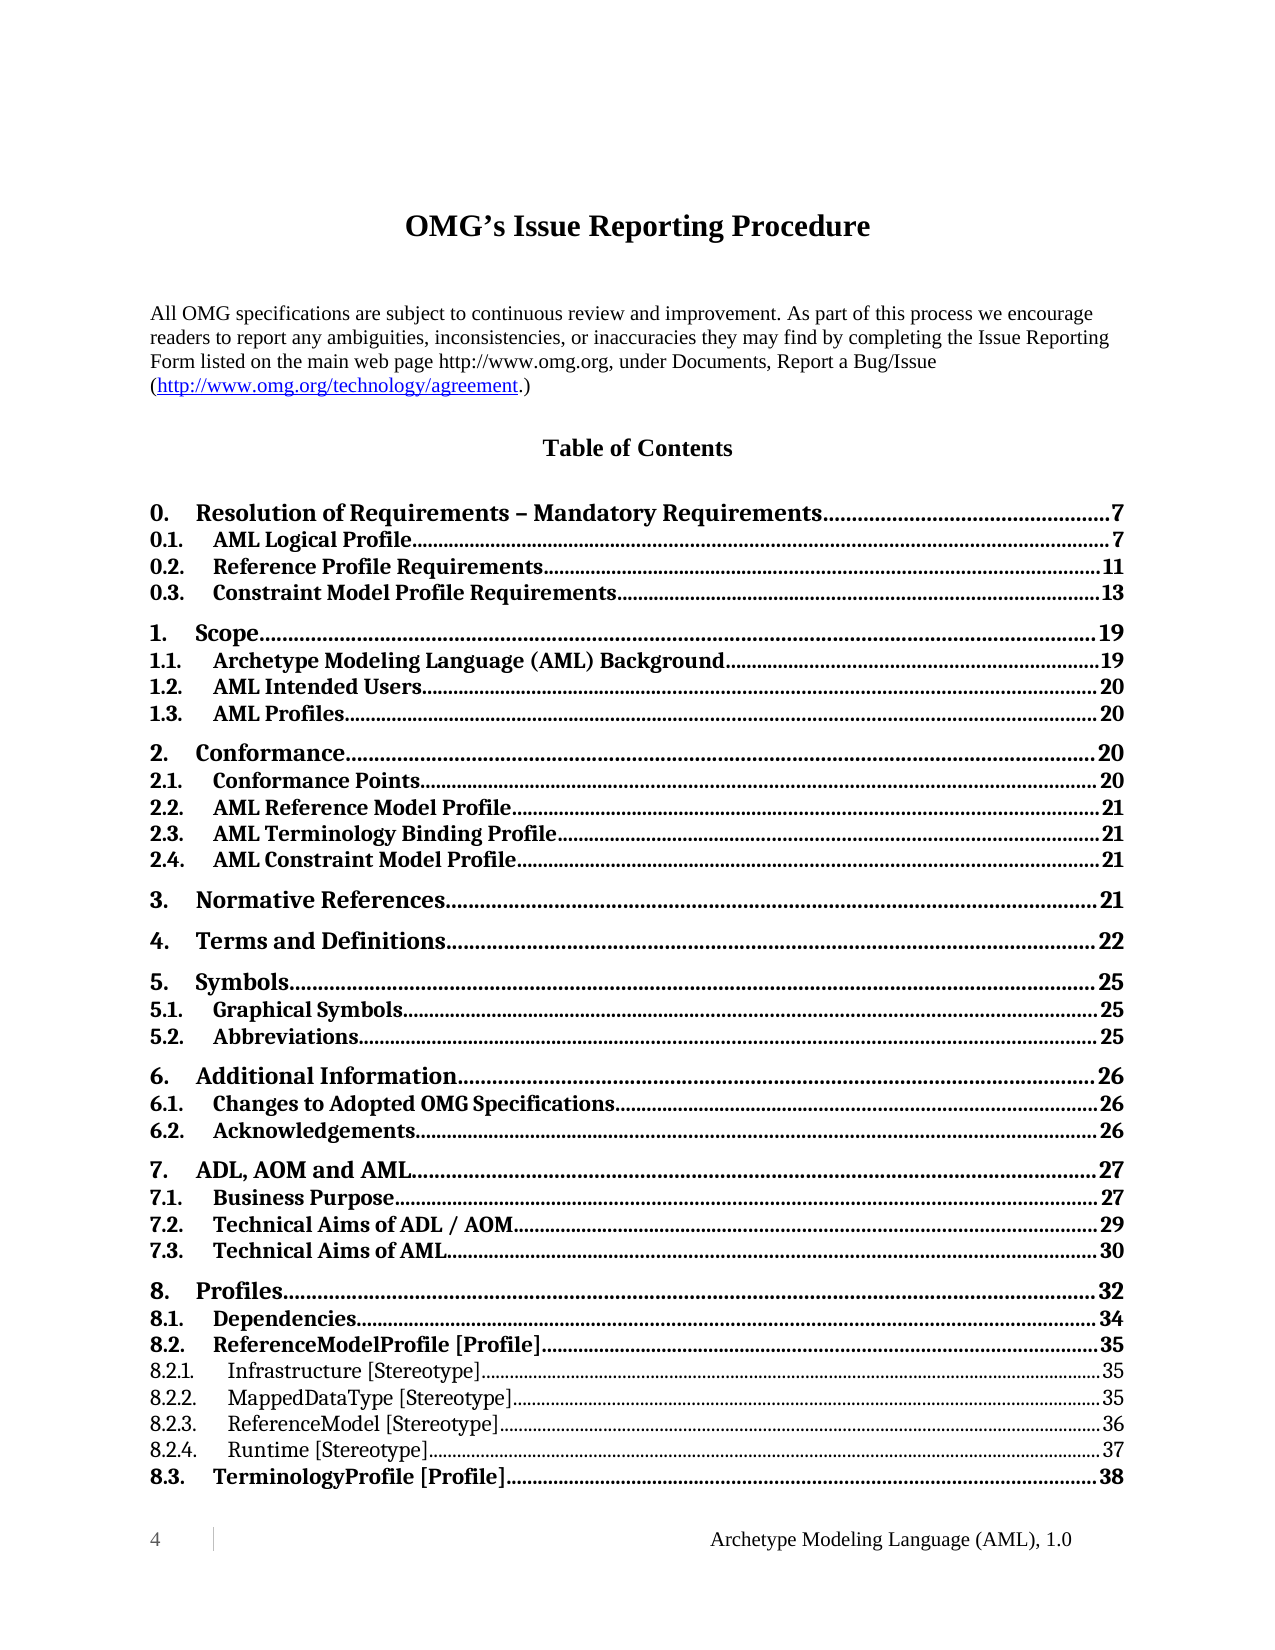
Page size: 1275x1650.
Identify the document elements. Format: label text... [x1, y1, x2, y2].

text 5.2. Abbreviations 25 [150, 1023, 1125, 1050]
text 8.2.3. ReferenceModel [Stereotype] 36 [150, 1411, 1125, 1437]
text 2.3. AML Terminology Binding Profile 21 [150, 821, 1125, 847]
text 0.3. Constraint Model Profile Requirements 13 [150, 580, 1125, 606]
text OMG’s Issue Reporting Procedure [150, 207, 1125, 243]
text 1.2. AML Intended Users 20 [150, 674, 1125, 700]
text 6.2. Acknowledgements 26 [150, 1117, 1125, 1144]
text 2.2. AML Reference Model Profile 21 [150, 794, 1125, 821]
text 0. Resolution of Requirements – Mandatory Requirements 7 [150, 498, 1125, 527]
text 2. Conformance 20 [150, 739, 1125, 768]
text 2.1. Conformance Points 20 [150, 768, 1125, 794]
text 3. Normative References 21 [150, 886, 1125, 914]
text 5. Symbols 25 [150, 968, 1125, 997]
text 6. Additional Information 26 [150, 1062, 1125, 1091]
text 7.2. Technical Aims of ADL / AOM 29 [150, 1211, 1125, 1238]
text 8.1. Dependencies 34 [150, 1305, 1125, 1332]
text 8. Profiles 32 [150, 1277, 1125, 1305]
text 1.3. AML Profiles 20 [150, 700, 1125, 727]
text 1.1. Archetype Modeling Language (AML) Background 19 [150, 648, 1125, 674]
text 2.4. AML Constraint Model Profile 21 [150, 847, 1125, 873]
text 8.3. TerminologyProfile [Profile] 38 [150, 1463, 1125, 1490]
text 7. ADL, AOM and AML 27 [150, 1156, 1125, 1185]
text 8.2.1. Infrastructure [Stereotype] 35 [150, 1358, 1125, 1384]
text 4. Terms and Definitions 22 [150, 927, 1125, 956]
text 8.2.2. MappedDataType [Stereotype] 35 [150, 1384, 1125, 1411]
text 1. Scope 19 [150, 619, 1125, 648]
text Table of Contents [150, 433, 1125, 462]
text 7.3. Technical Aims of AML 30 [150, 1238, 1125, 1264]
text 5.1. Graphical Symbols 25 [150, 997, 1125, 1023]
text 6.1. Changes to Adopted OMG Specifications 26 [150, 1091, 1125, 1117]
text 0.1. AML Logical Profile 7 [150, 527, 1125, 554]
text 7.1. Business Purpose 27 [150, 1185, 1125, 1211]
text All OMG specifications are subject to continuous review and improvement. As part of this process we encourage readers to report any ambiguities, inconsistencies, or inaccuracies they may find by completing the Issue Reporting Form listed on the main web page http://www.omg.org, under Documents, Report a Bug/Issue (http://www.omg.org/technology/agreement.) [150, 301, 1125, 397]
text 8.2.4. Runtime [Stereotype] 37 [150, 1437, 1125, 1463]
text 8.2. ReferenceModelProfile [Profile] 35 [150, 1332, 1125, 1358]
text 0.2. Reference Profile Requirements 11 [150, 554, 1125, 580]
